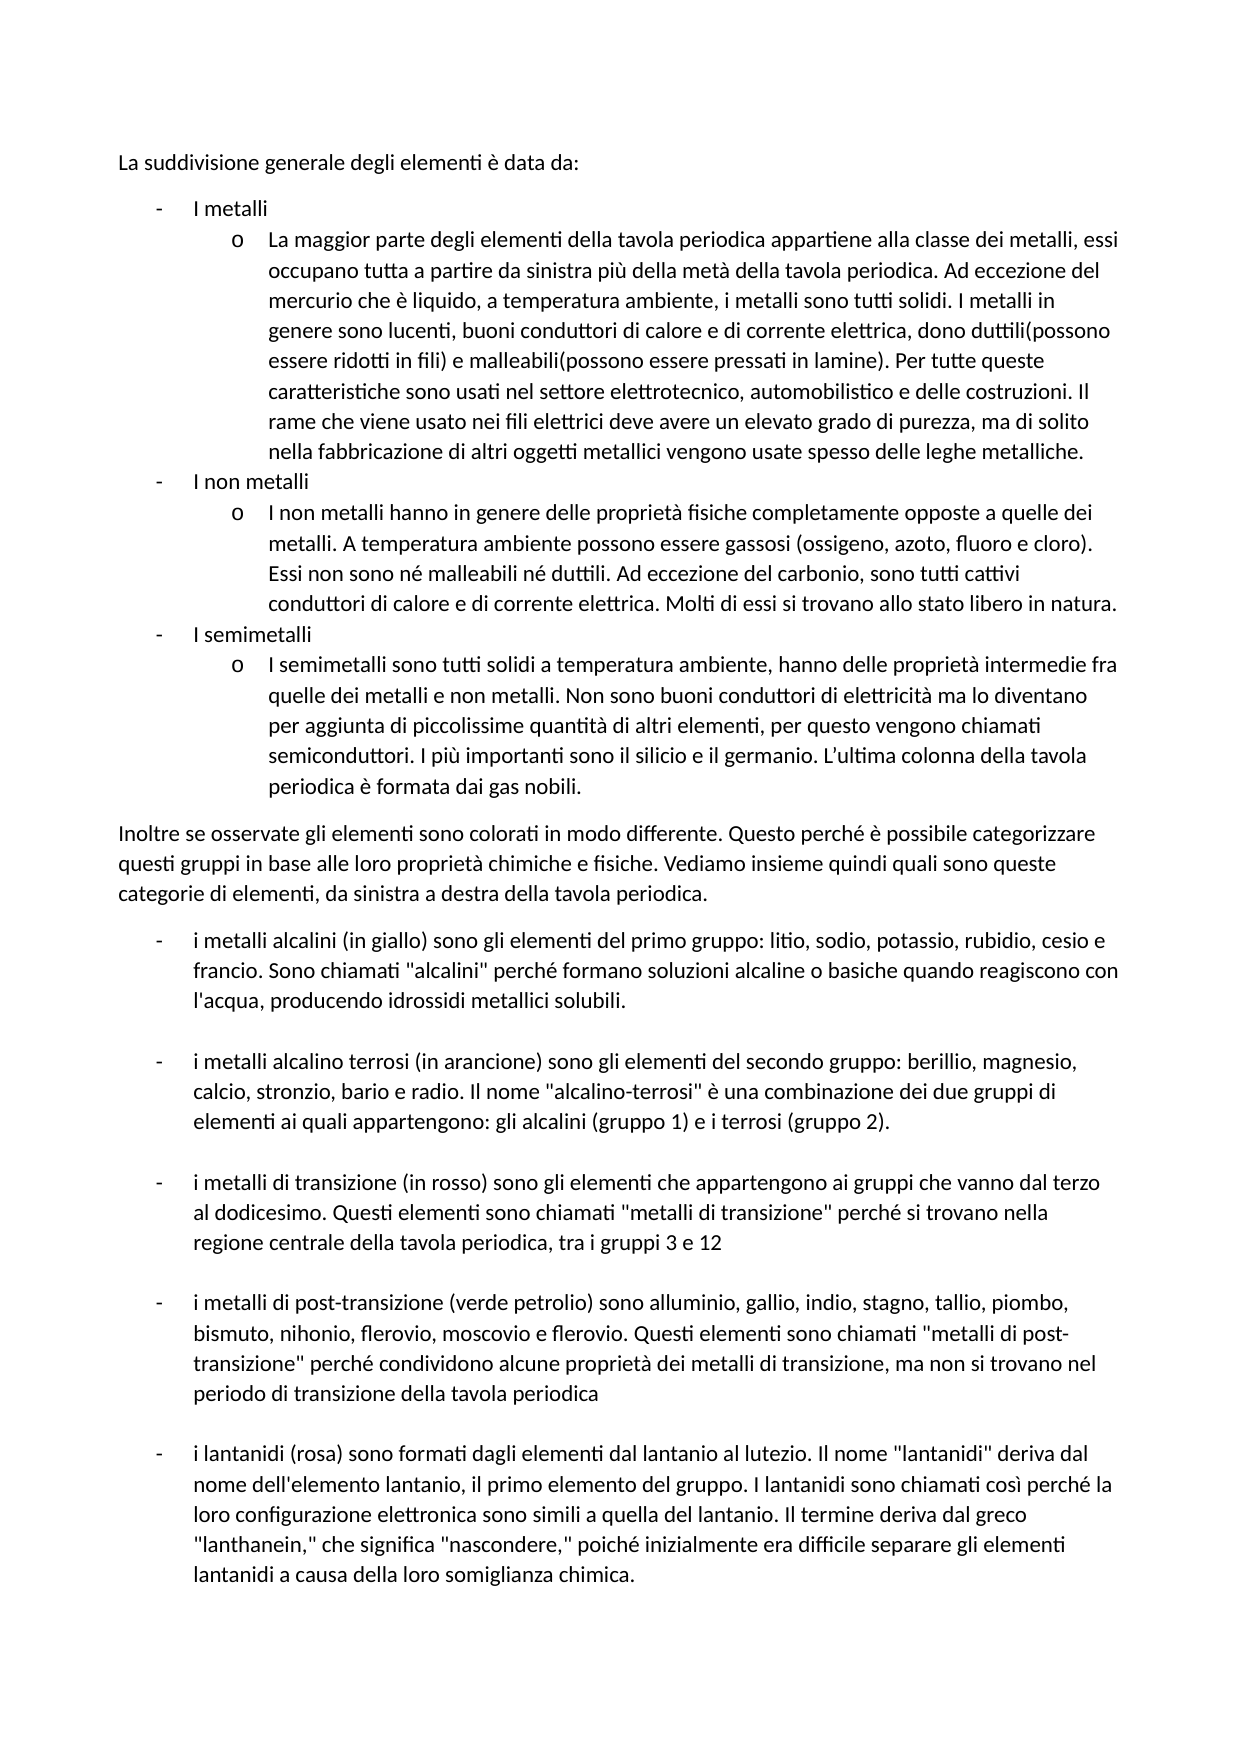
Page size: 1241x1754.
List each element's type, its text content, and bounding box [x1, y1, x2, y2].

list I non metalli hanno in genere delle proprietà fisiche completamente opposte a quelle dei metalli. A temperatura ambiente possono essere gassosi (ossigeno, azoto, fluoro e cloro). Essi non sono né malleabili né duttili. Ad eccezione del carbonio, sono tutti cattivi conduttori di calore e di corrente elettrica. Molti di essi si trovano allo stato libero in natura. [231, 498, 1122, 617]
text Inoltre se osservate gli elementi sono colorati in modo differente. Questo perché è possibile categorizzare questi gruppi in base alle loro proprietà chimiche e fisiche. Vediamo insieme quindi quali sono queste categorie di elementi, da sinistra a destra della tavola periodica. [118, 819, 1122, 907]
list I metalli [156, 194, 1122, 222]
list i metalli alcalino terrosi (in arancione) sono gli elementi del secondo gruppo: berillio, magnesio, calcio, stronzio, bario e radio. Il nome "alcalino-terrosi" è una combinazione dei due gruppi di elementi ai quali appartengono: gli alcalini (gruppo 1) e i terrosi (gruppo 2). [156, 1047, 1122, 1135]
list I semimetalli [156, 620, 1122, 648]
list i metalli di post-transizione (verde petrolio) sono alluminio, gallio, indio, stagno, tallio, piombo, bismuto, nihonio, flerovio, moscovio e flerovio. Questi elementi sono chiamati "metalli di post-transizione" perché condividono alcune proprietà dei metalli di transizione, ma non si trovano nel periodo di transizione della tavola periodica [156, 1288, 1122, 1407]
text La suddivisione generale degli elementi è data da: [118, 148, 1122, 176]
list i metalli di transizione (in rosso) sono gli elementi che appartengono ai gruppi che vanno dal terzo al dodicesimo. Questi elementi sono chiamati "metalli di transizione" perché si trovano nella regione centrale della tavola periodica, tra i gruppi 3 e 12 [156, 1168, 1122, 1256]
list i metalli alcalini (in giallo) sono gli elementi del primo gruppo: litio, sodio, potassio, rubidio, cesio e francio. Sono chiamati "alcalini" perché formano soluzioni alcaline o basiche quando reagiscono con l'acqua, producendo idrossidi metallici solubili. [156, 926, 1122, 1014]
list i lantanidi (rosa) sono formati dagli elementi dal lantanio al lutezio. Il nome "lantanidi" deriva dal nome dell'elemento lantanio, il primo elemento del gruppo. I lantanidi sono chiamati così perché la loro configurazione elettronica sono simili a quella del lantanio. Il termine deriva dal greco "lanthanein," che significa "nascondere," poiché inizialmente era difficile separare gli elementi lantanidi a causa della loro somiglianza chimica. [156, 1439, 1122, 1588]
list I semimetalli sono tutti solidi a temperatura ambiente, hanno delle proprietà intermedie fra quelle dei metalli e non metalli. Non sono buoni conduttori di elettricità ma lo diventano per aggiunta di piccolissime quantità di altri elementi, per questo vengono chiamati semiconduttori. I più importanti sono il silicio e il germanio. L’ultima colonna della tavola periodica è formata dai gas nobili. [231, 650, 1122, 800]
list I non metalli [156, 467, 1122, 496]
list La maggior parte degli elementi della tavola periodica appartiene alla classe dei metalli, essi occupano tutta a partire da sinistra più della metà della tavola periodica. Ad eccezione del mercurio che è liquido, a temperatura ambiente, i metalli sono tutti solidi. I metalli in genere sono lucenti, buoni conduttori di calore e di corrente elettrica, dono duttili(possono essere ridotti in fili) e malleabili(possono essere pressati in lamine). Per tutte queste caratteristiche sono usati nel settore elettrotecnico, automobilistico e delle costruzioni. Il rame che viene usato nei fili elettrici deve avere un elevato grado di purezza, ma di solito nella fabbricazione di altri oggetti metallici vengono usate spesso delle leghe metalliche. [231, 225, 1122, 465]
